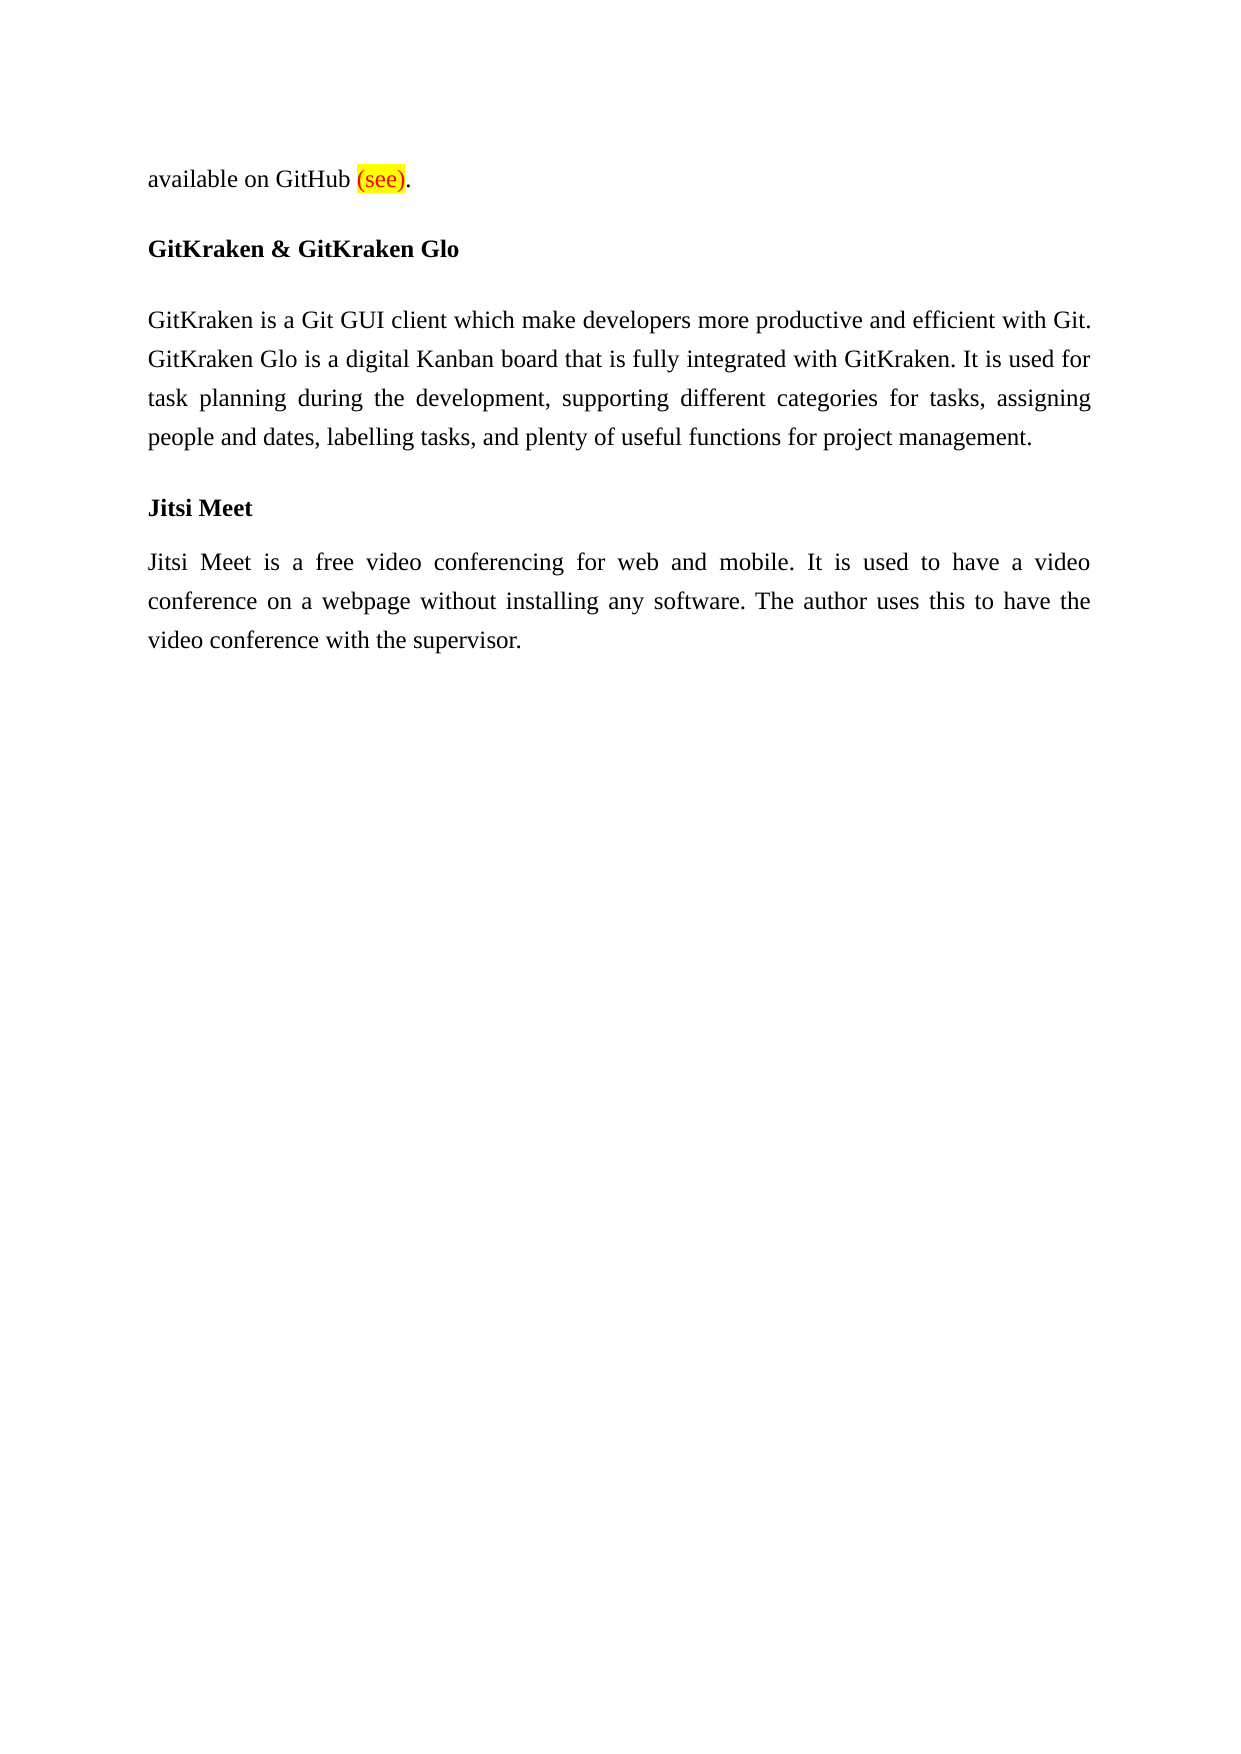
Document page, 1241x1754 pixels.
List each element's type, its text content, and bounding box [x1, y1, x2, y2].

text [148, 162, 1092, 194]
text Jitsi Meet [148, 491, 1092, 523]
text GitKraken is a Git GUI client which make developers more productive and efficient with Git. GitKraken Glo is a digital Kanban board that is fully integrated with GitKraken. It is used for task planning during the development, supporting different categories for tasks, assigning people and dates, labelling tasks, and plenty of useful functions for project management. [148, 303, 1092, 453]
text Jitsi Meet is a free video conferencing for web and mobile. It is used to have a video conference on a webpage without installing any software. The author uses this to have the video conference with the supervisor. [148, 546, 1092, 656]
text GitKraken & GitKraken Glo [148, 233, 1092, 265]
